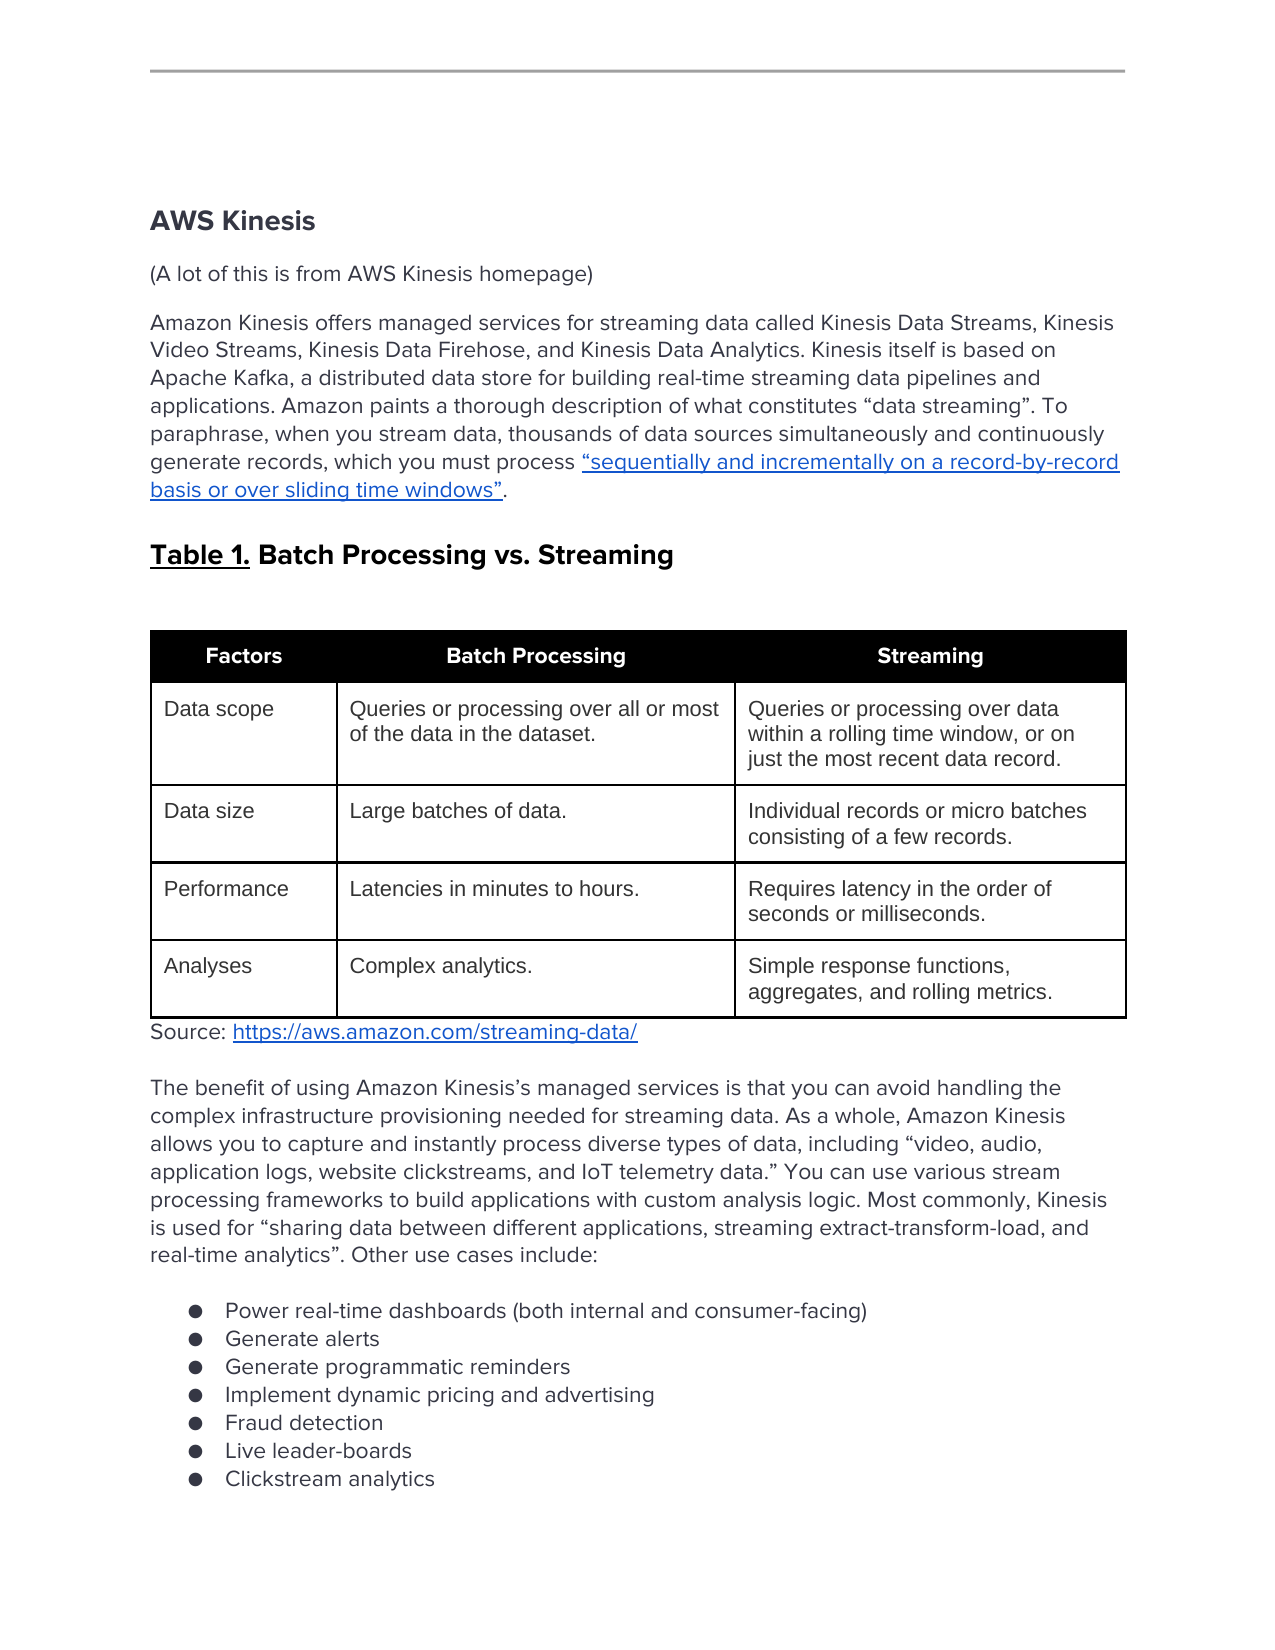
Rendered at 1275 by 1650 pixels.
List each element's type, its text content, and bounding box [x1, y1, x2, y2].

text The benefit of using Amazon Kinesis’s managed services is that you can avoid handling the complex infrastructure provisioning needed for streaming data. As a whole, Amazon Kinesis allows you to capture and instantly process diverse types of data, including “video, audio, application logs, website clickstreams, and IoT telemetry data.” You can use various stream processing frameworks to build applications with custom analysis logic. Most commonly, Kinesis is used for “sharing data between different applications, streaming extract-transform-load, and real-time analytics”. Other use cases include: [150, 1074, 1125, 1270]
text (A lot of this is from AWS Kinesis homepage) [150, 260, 1125, 288]
table_header Streaming [736, 633, 1125, 681]
table_cell Large batches of data. [338, 786, 734, 861]
table_cell Analyses [152, 941, 336, 1016]
table_cell Requires latency in the order of seconds or milliseconds. [736, 864, 1125, 939]
subtitle AWS Kinesis [150, 204, 1125, 239]
table_cell Queries or processing over all or most of the data in the dataset. [338, 683, 734, 784]
table_cell Data scope [152, 683, 336, 784]
table_cell Data size [152, 786, 336, 861]
text Source: https://aws.amazon.com/streaming-data/ [150, 1019, 1125, 1046]
subtitle Table 1. Batch Processing vs. Streaming [150, 538, 1125, 573]
table_cell Queries or processing over data within a rolling time window, or on just the most recent data record. [736, 683, 1125, 784]
table_cell Individual records or micro batches consisting of a few records. [736, 786, 1125, 861]
table_cell Complex analytics. [338, 941, 734, 1016]
list Clickstream analytics [187, 1465, 1125, 1493]
list Fraud detection [187, 1409, 1125, 1437]
table_header Batch Processing [338, 633, 734, 681]
list Live leader-boards [187, 1437, 1125, 1465]
table_header Factors [152, 633, 336, 681]
list Implement dynamic pricing and advertising [187, 1381, 1125, 1409]
table_cell Simple response functions, aggregates, and rolling metrics. [736, 941, 1125, 1016]
text Amazon Kinesis offers managed services for streaming data called Kinesis Data Streams, Kinesis Video Streams, Kinesis Data Firehose, and Kinesis Data Analytics. Kinesis itself is based on Apache Kafka, a distributed data store for building real-time streaming data pipelines and applications. Amazon paints a thorough description of what constitutes “data streaming”. To paraphrase, when you stream data, thousands of data sources simultaneously and continuously generate records, which you must process “sequentially and incrementally on a record-by-record basis or over sliding time windows”. [150, 309, 1125, 504]
list Generate programmatic reminders [187, 1353, 1125, 1381]
table_cell Performance [152, 864, 336, 939]
list Generate alerts [187, 1326, 1125, 1353]
list Power real-time dashboards (both internal and consumer-facing) [187, 1298, 1125, 1326]
table_cell Latencies in minutes to hours. [338, 864, 734, 939]
